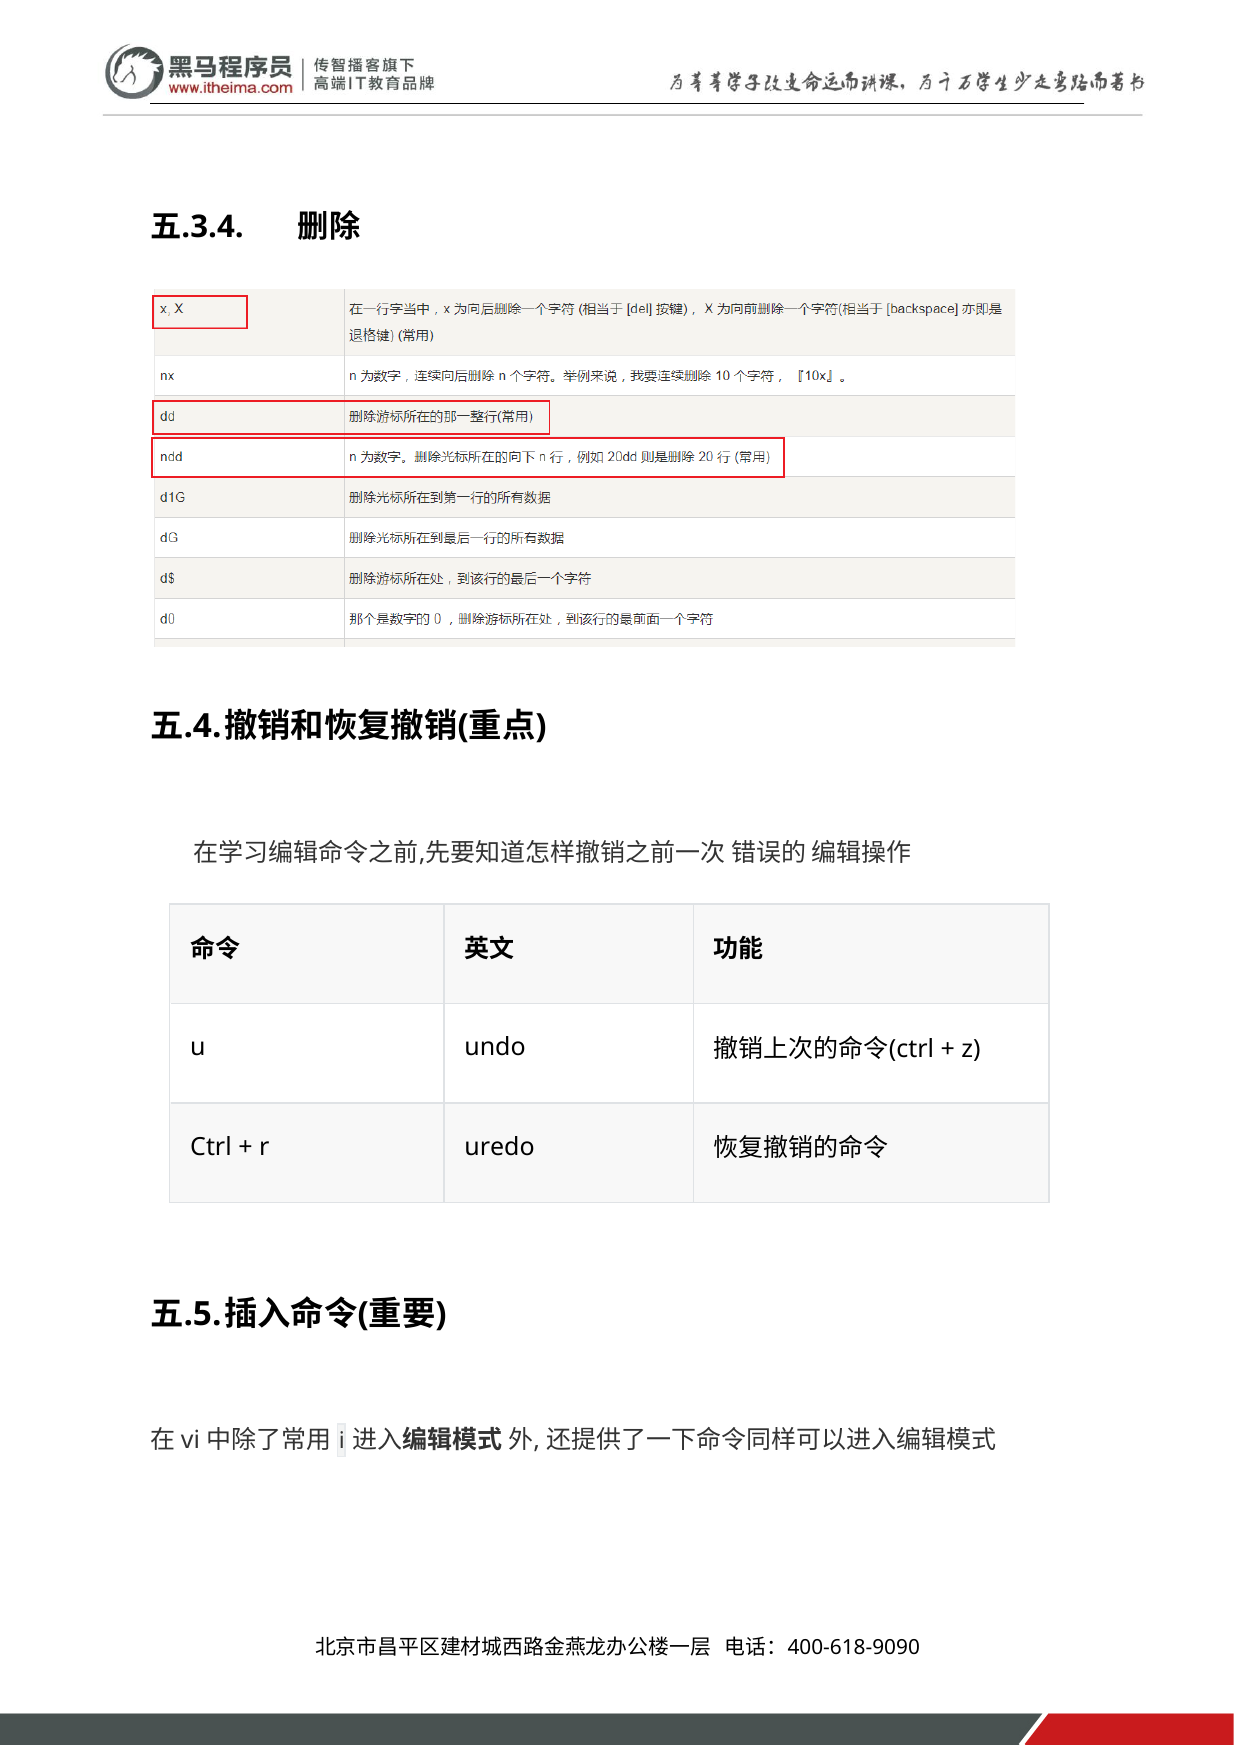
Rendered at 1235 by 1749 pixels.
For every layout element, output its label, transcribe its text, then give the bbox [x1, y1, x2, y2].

subtitle 删除 [150, 192, 1084, 257]
text 在学习编辑命令之前,先要知道怎样撤销之前一次 错误的 编辑操作 [150, 818, 1084, 883]
table_header 命令 [170, 905, 443, 1003]
subtitle 撤销和恢复撤销(重点) [150, 691, 1084, 756]
table_cell undo [445, 1004, 693, 1102]
picture [0, 0, 1235, 123]
table_cell 恢复撤销的命令 [694, 1104, 1048, 1202]
picture [150, 289, 1016, 647]
table_cell uredo [445, 1104, 693, 1202]
table_cell u [170, 1004, 443, 1102]
table_header 英文 [445, 905, 693, 1003]
text 在 vi 中除了常用 i 进入编辑模式 外, 还提供了一下命令同样可以进入编辑模式 [150, 1406, 1084, 1471]
table_header 功能 [694, 905, 1048, 1003]
table_cell 撤销上次的命令(ctrl + z) [694, 1004, 1048, 1102]
picture [0, 1654, 1234, 1745]
table_cell Ctrl + r [170, 1103, 443, 1202]
subtitle 插入命令(重要) [150, 1279, 1084, 1344]
